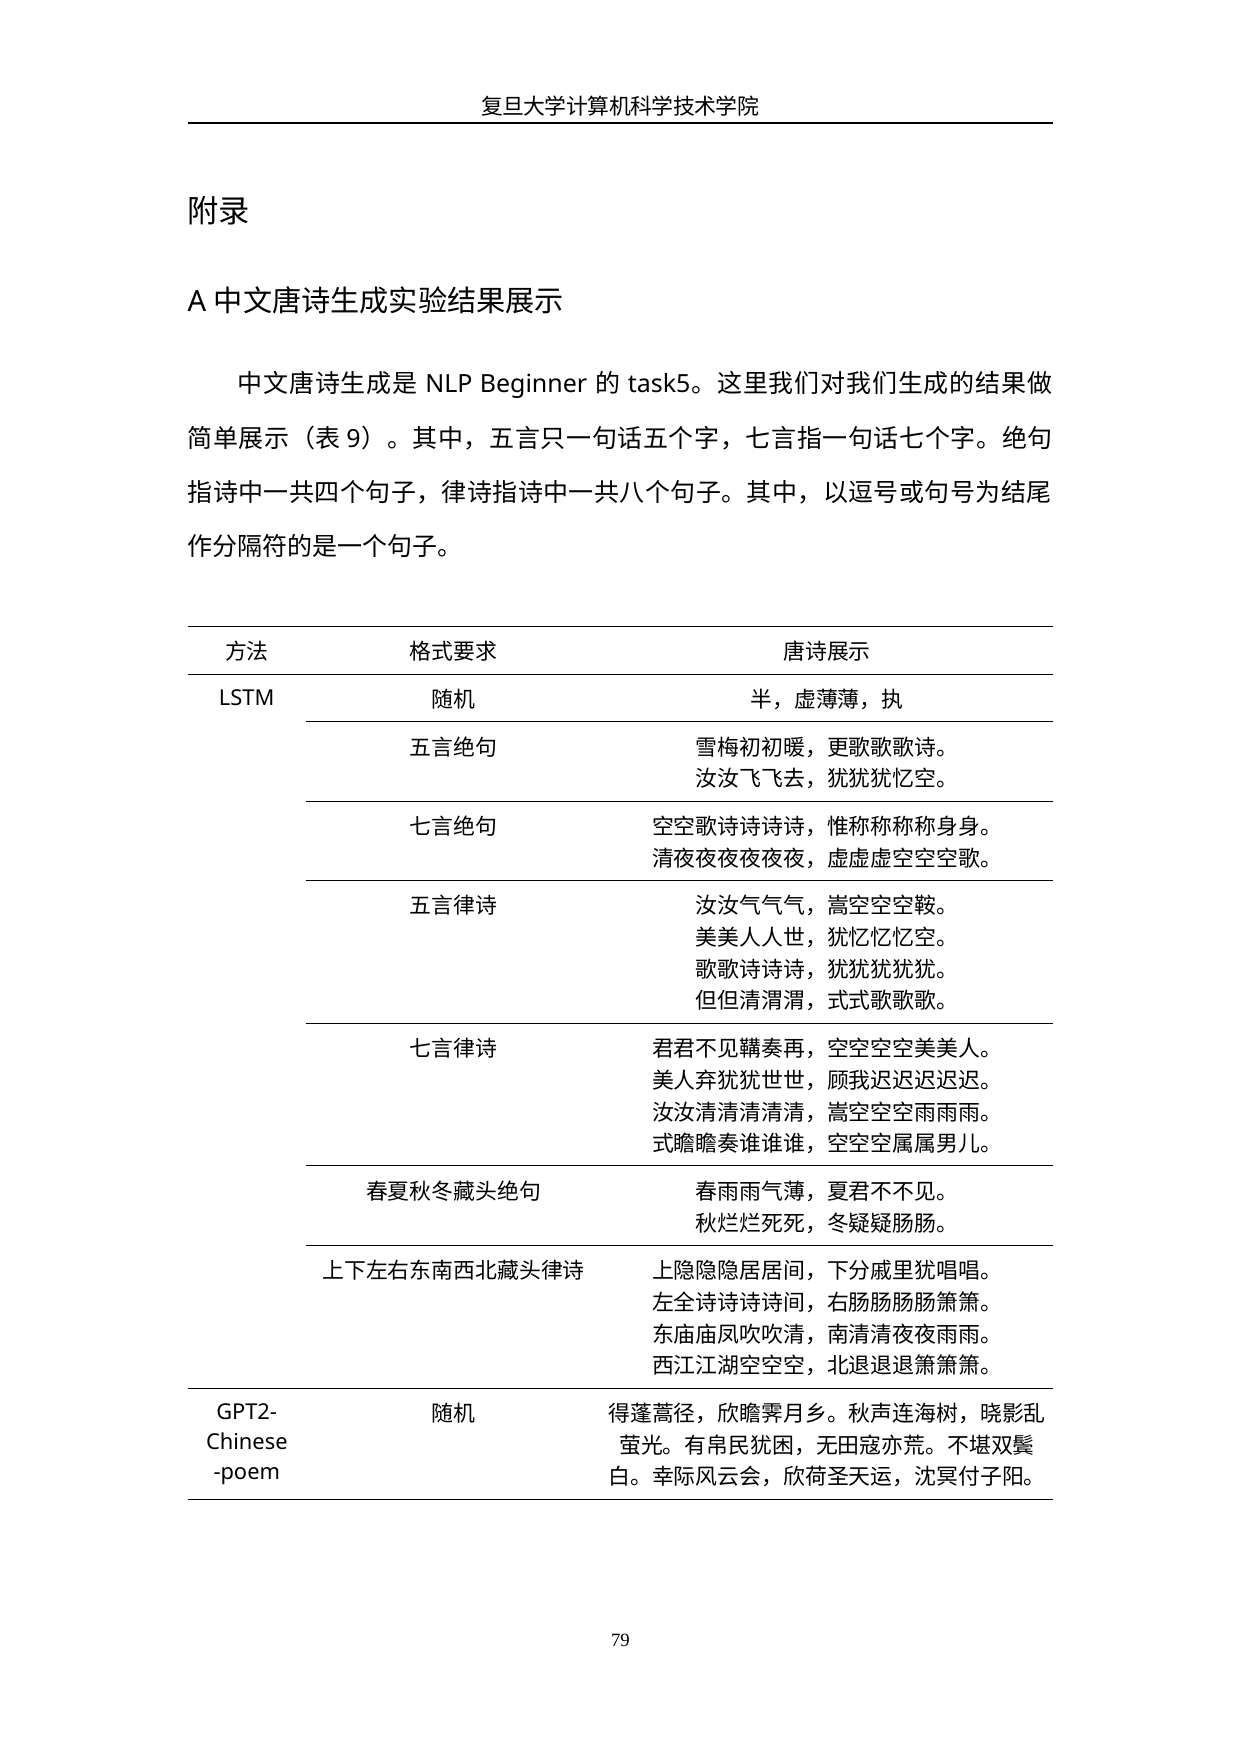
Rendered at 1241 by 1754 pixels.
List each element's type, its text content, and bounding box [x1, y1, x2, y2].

table_cell 五言绝句 [306, 722, 601, 801]
table_cell 半，虚薄薄，执 [601, 675, 1053, 721]
subtitle A 中文唐诗生成实验结果展示 [187, 277, 1053, 319]
table_cell 七言绝句 [306, 802, 601, 880]
table_cell 空空歌诗诗诗诗，惟称称称称身身。 清夜夜夜夜夜夜，虚虚虚空空空歌。 [601, 802, 1053, 880]
table_cell 上隐隐隐居居间，下分戚里犹唱唱。 左全诗诗诗诗间，右肠肠肠肠箫箫。 东庙庙凤吹吹清，南清清夜夜雨雨。 西江江湖空空空，北退退退箫箫箫。 [601, 1246, 1053, 1387]
table_cell LSTM [188, 675, 306, 1387]
table_cell 随机 [306, 675, 601, 721]
table_cell 春雨雨气薄，夏君不不见。 秋烂烂死死，冬疑疑肠肠。 [601, 1166, 1053, 1245]
table_cell 七言律诗 [306, 1024, 601, 1165]
table_cell 春夏秋冬藏头绝句 [306, 1166, 601, 1245]
table_cell 上下左右东南西北藏头律诗 [306, 1246, 601, 1387]
table_header 方法 [188, 627, 306, 673]
subtitle 附录 [187, 186, 1053, 232]
table_cell 汝汝气气气，嵩空空空鞍。 美美人人世，犹忆忆忆空。 歌歌诗诗诗，犹犹犹犹犹。 但但清渭渭，式式歌歌歌。 [601, 881, 1053, 1023]
table_cell 君君不见鞲奏再，空空空空美美人。 美人弃犹犹世世，顾我迟迟迟迟迟。 汝汝清清清清清，嵩空空空雨雨雨。 式瞻瞻奏谁谁谁，空空空属属男儿。 [601, 1024, 1053, 1165]
table_cell 得蓬蒿径，欣瞻霁月乡。秋声连海树，晓影乱萤光。有帛民犹困，无田寇亦荒。不堪双鬓白。幸际风云会，欣荷圣天运，沈冥付子阳。 [601, 1389, 1053, 1498]
table_cell 随机 [306, 1389, 601, 1498]
table_cell 五言律诗 [306, 881, 601, 1023]
text 中文唐诗生成是 NLP Beginner 的 task5。这里我们对我们生成的结果做简单展示（表9）。其中，五言只一句话五个字，七言指一句话七个字。绝句指诗中一共四个句子，律诗指诗中一共八个句子。其中，以逗号或句号为结尾作分隔符的是一个句子。 [187, 364, 1053, 563]
table_cell 雪梅初初暖，更歌歌歌诗。 汝汝飞飞去，犹犹犹忆空。 [601, 722, 1053, 801]
table_header 唐诗展示 [601, 627, 1053, 673]
table_header 格式要求 [306, 627, 601, 673]
table_cell GPT2-Chinese-poem [188, 1389, 306, 1498]
